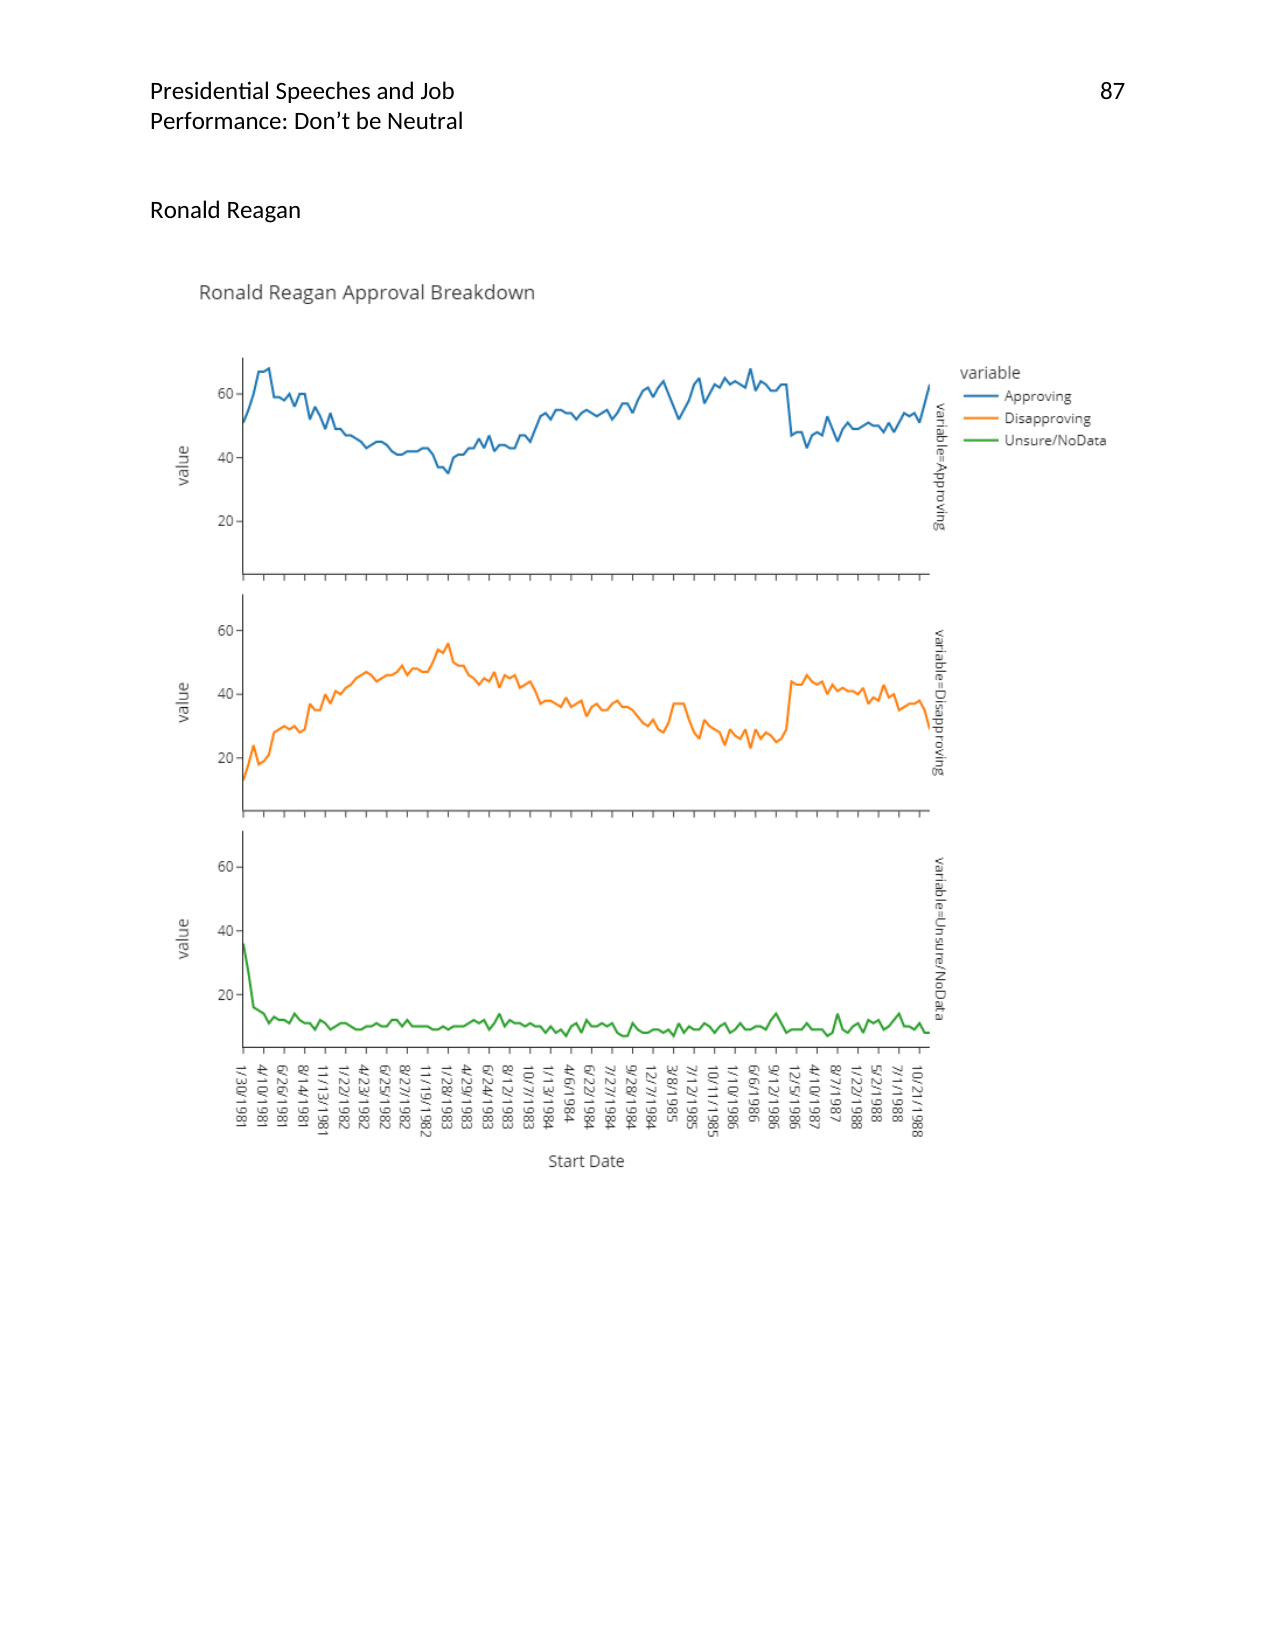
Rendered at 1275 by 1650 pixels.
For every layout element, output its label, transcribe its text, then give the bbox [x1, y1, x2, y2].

picture [150, 241, 1125, 1180]
text Ronald Reagan [150, 194, 1125, 225]
